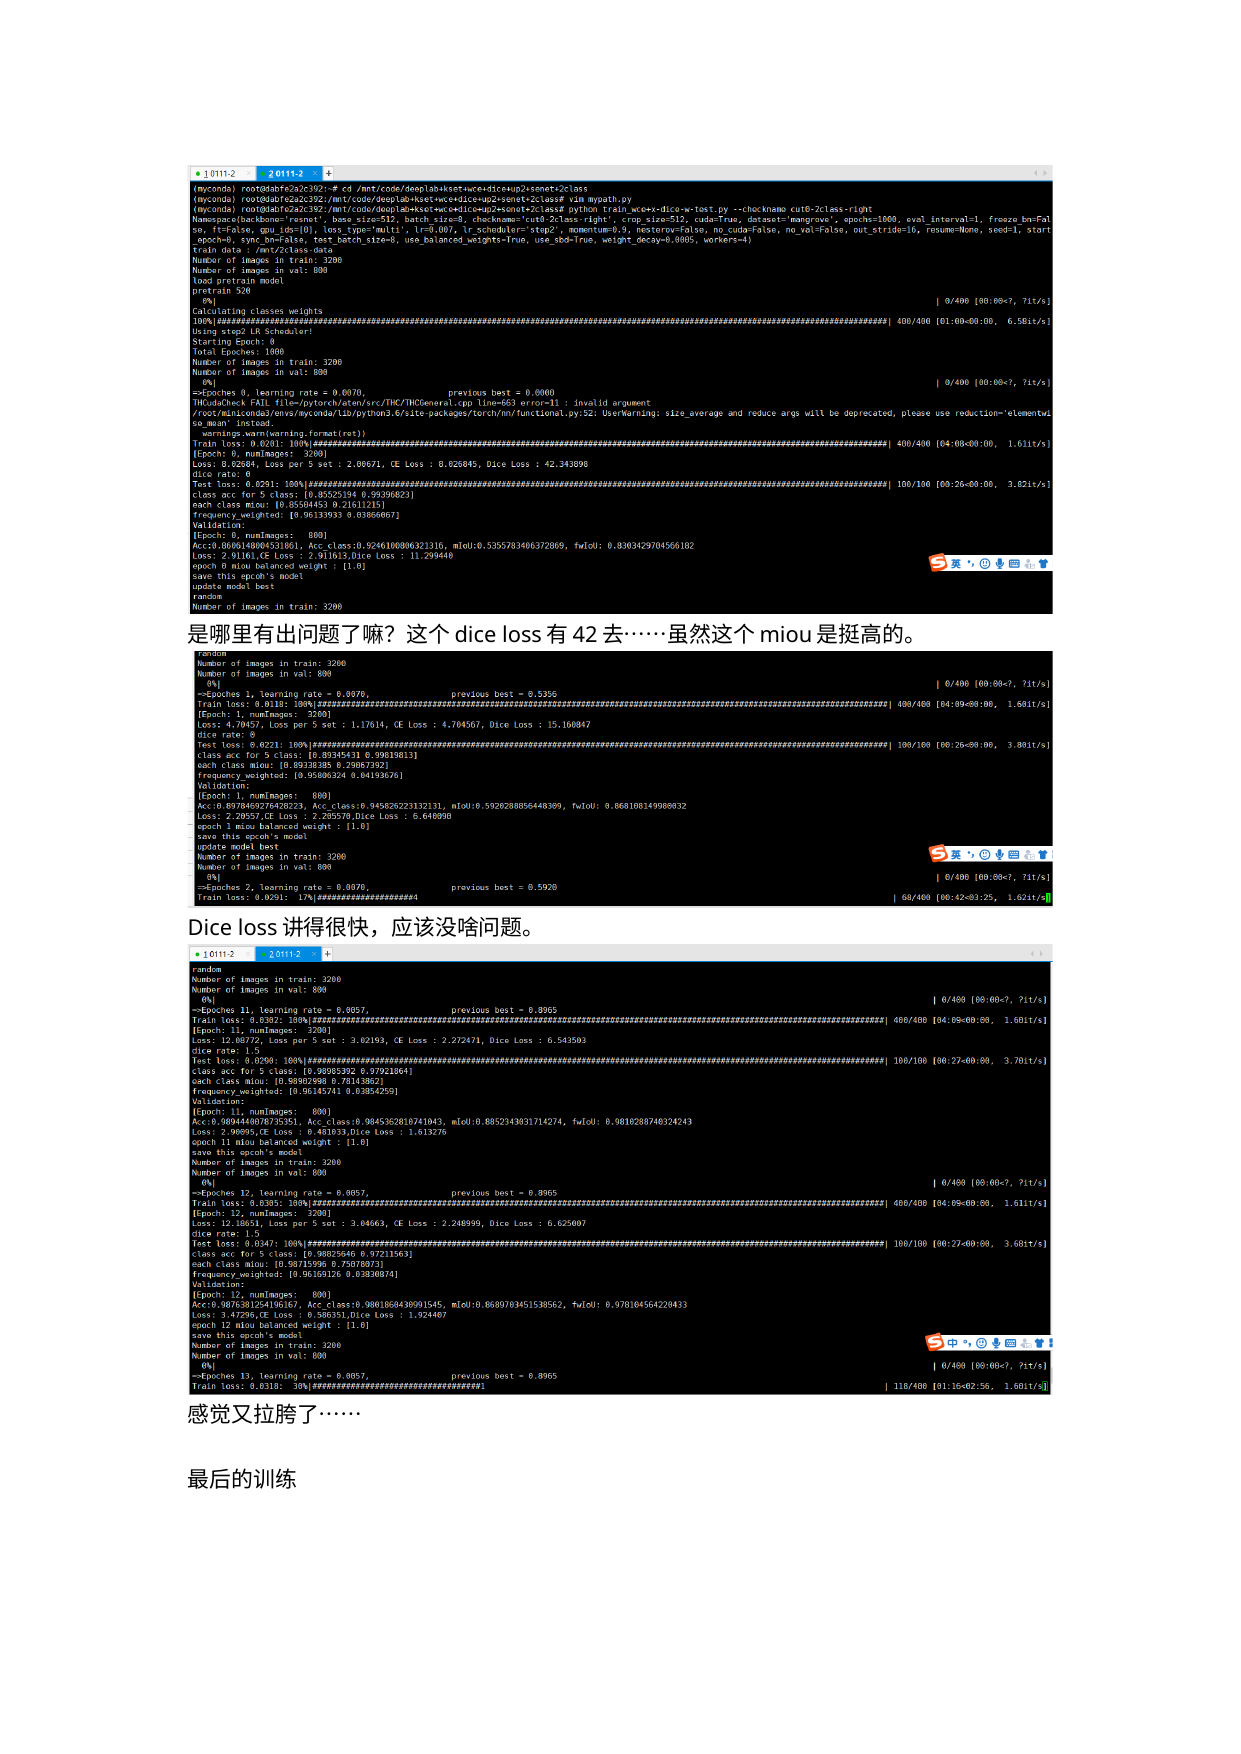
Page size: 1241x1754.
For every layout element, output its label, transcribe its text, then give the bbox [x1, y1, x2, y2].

text 感觉又拉胯了…… [187, 1397, 1053, 1429]
text 最后的训练 [187, 1462, 1053, 1494]
text Dice loss讲得很快，应该没啥问题。 [187, 909, 1053, 942]
picture [187, 165, 1053, 614]
picture [187, 651, 1053, 908]
picture [187, 944, 1053, 1395]
text 是哪里有出问题了嘛？这个dice loss有42去……虽然这个miou是挺高的。 [187, 617, 1053, 649]
